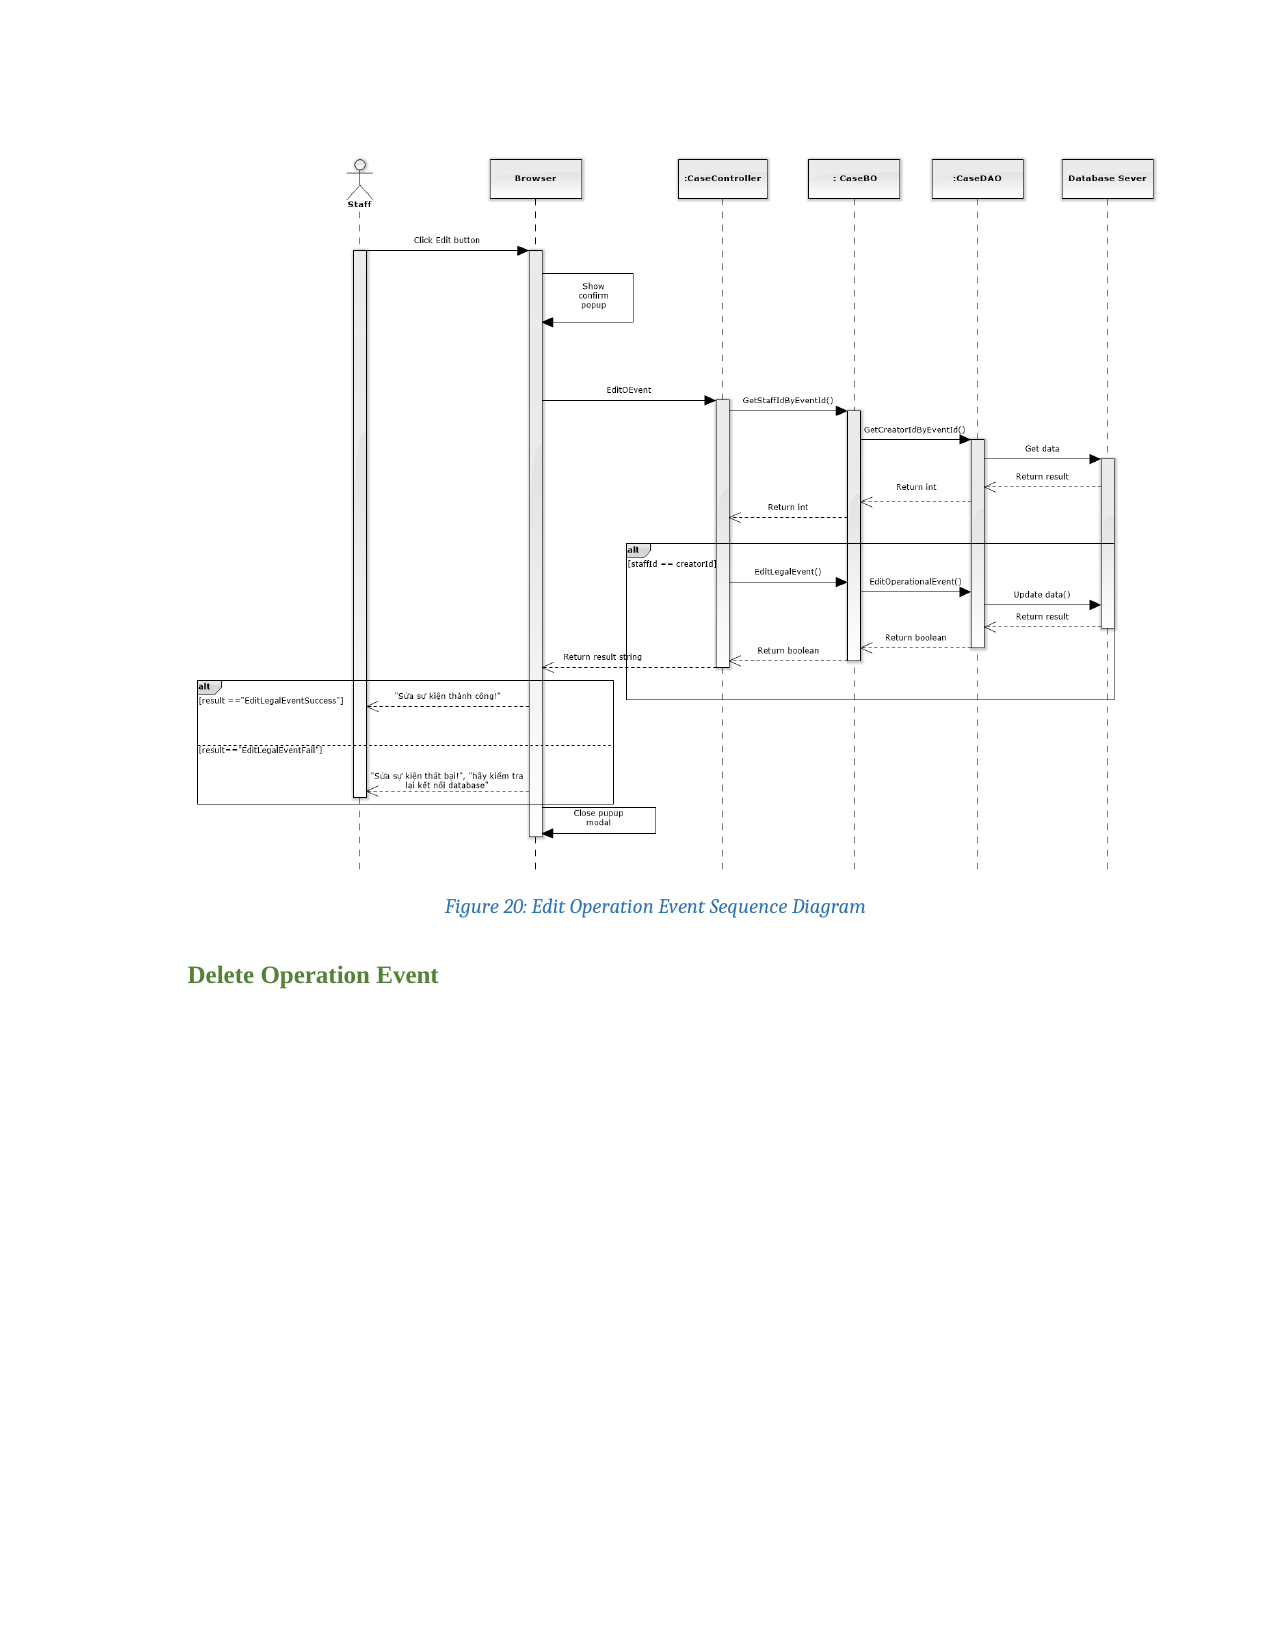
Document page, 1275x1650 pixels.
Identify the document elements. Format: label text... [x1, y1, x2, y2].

picture [187, 150, 1163, 879]
subtitle Delete Operation Event [187, 960, 1125, 989]
